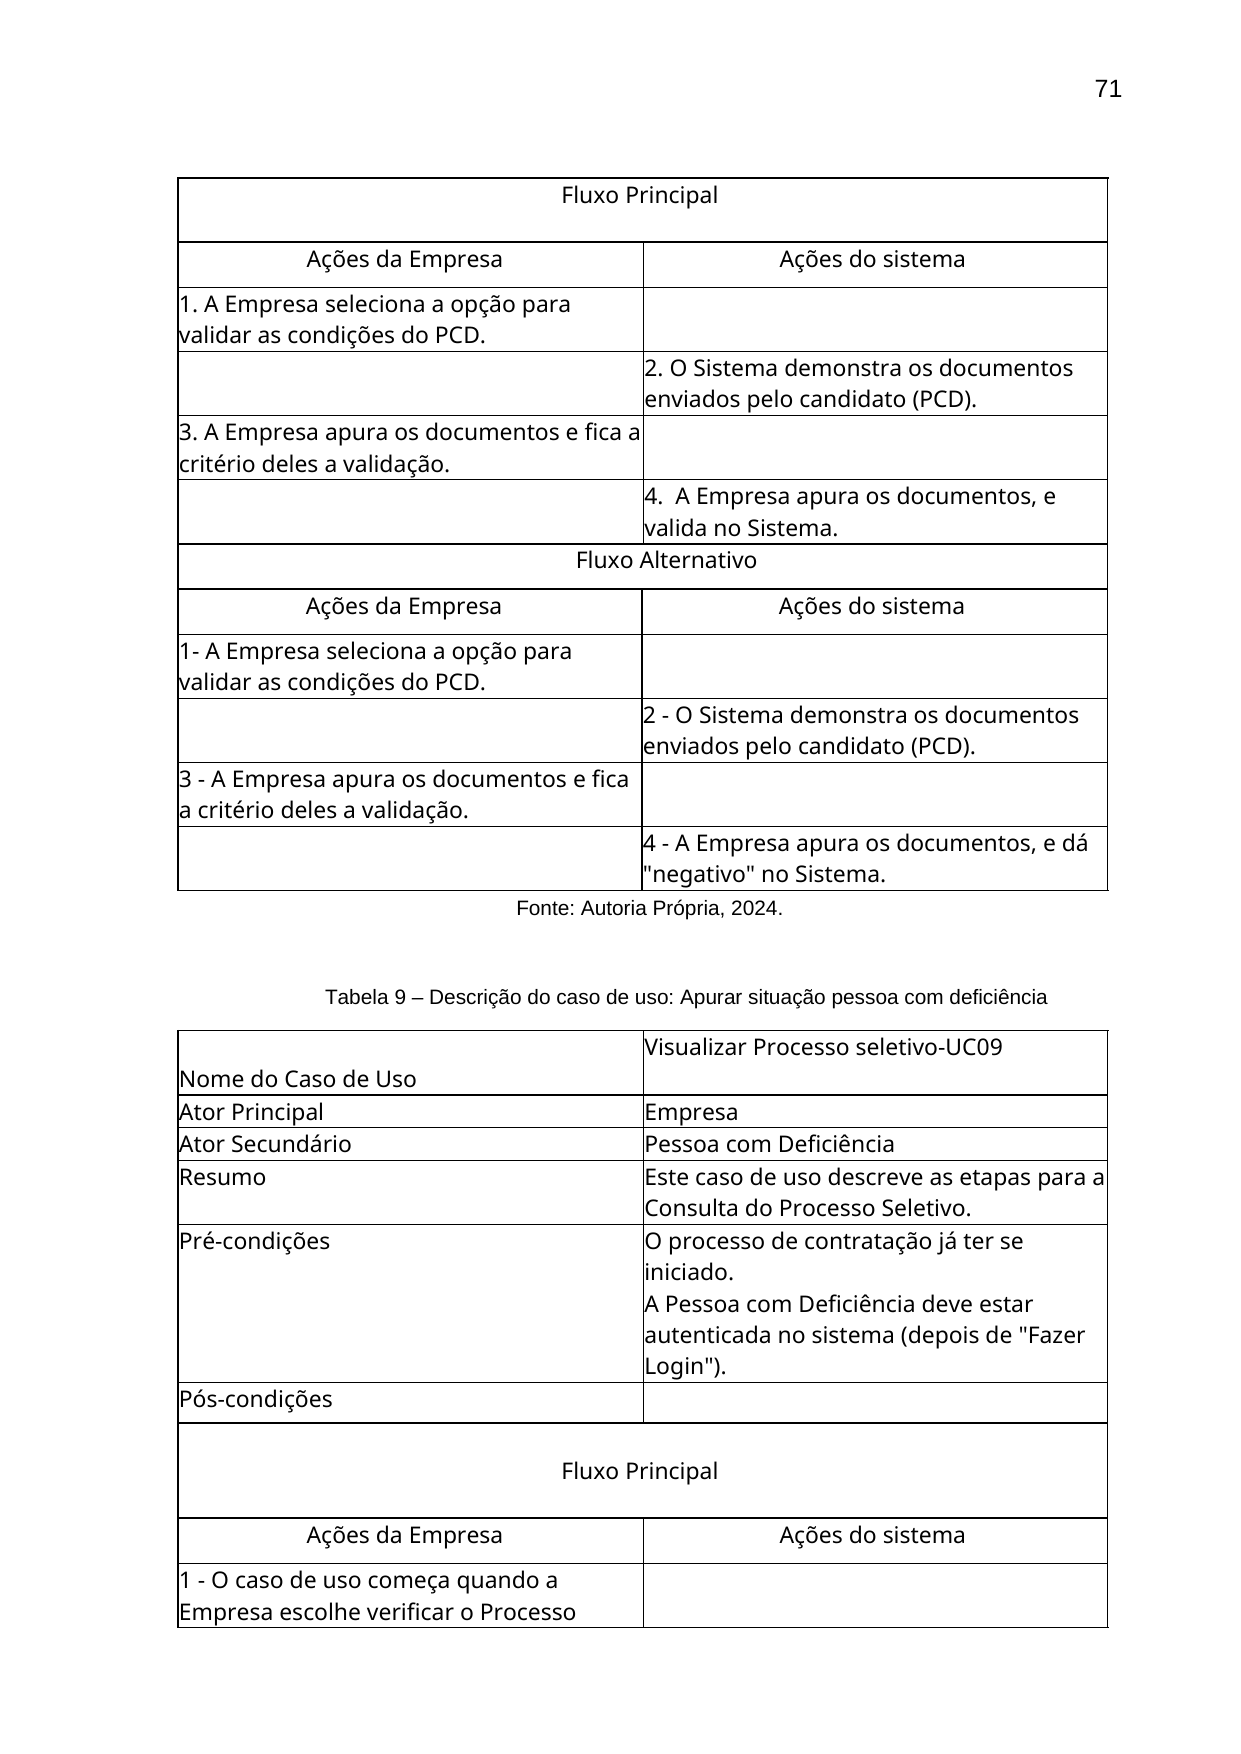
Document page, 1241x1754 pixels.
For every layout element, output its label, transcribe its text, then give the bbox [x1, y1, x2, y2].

table_cell Ações do sistema [643, 590, 1107, 633]
table_cell Ator Principal [179, 1096, 643, 1127]
table_cell Ator Secundário [179, 1128, 643, 1159]
table_header Nome do Caso de Uso [179, 1031, 643, 1094]
table_cell [179, 352, 643, 415]
table_cell [643, 635, 1107, 697]
table_cell [643, 763, 1107, 826]
table_cell Fluxo Alternativo [179, 545, 1107, 588]
table_cell Pós-condições [179, 1383, 643, 1422]
table_cell 4 - A Empresa apura os documentos, e dá "negativo" no Sistema. [643, 827, 1107, 890]
table_cell Ações do sistema [644, 1519, 1107, 1563]
table_cell Pessoa com Deficiência [644, 1128, 1107, 1159]
table_cell 4. A Empresa apura os documentos, e valida no Sistema. [644, 480, 1107, 543]
table_cell [179, 699, 641, 762]
table_header Visualizar Processo seletivo-UC09 [644, 1031, 1107, 1094]
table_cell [179, 1564, 643, 1627]
table_cell Ações da Empresa [179, 1519, 643, 1563]
table_cell [644, 1383, 1107, 1422]
table_cell [644, 1564, 1107, 1627]
table_cell 1. A Empresa seleciona a opção para validar as condições do PCD. [179, 288, 643, 351]
table_cell [179, 827, 641, 890]
table_cell Fluxo Principal [179, 1424, 1107, 1517]
table_cell [644, 288, 1107, 351]
table_cell Empresa [644, 1096, 1107, 1127]
table_cell 3 - A Empresa apura os documentos e fica a critério deles a validação. [179, 763, 641, 826]
table_cell 2. O Sistema demonstra os documentos enviados pelo candidato (PCD). [644, 352, 1107, 415]
text Tabela 9 – Descrição do caso de uso: Apurar situação pessoa com deficiência [177, 985, 1122, 1009]
table_cell 3. A Empresa apura os documentos e fica a critério deles a validação. [179, 416, 643, 479]
table_cell Ações da Empresa [179, 243, 643, 287]
table_cell Ações do sistema [644, 243, 1107, 287]
table_cell 1- A Empresa seleciona a opção para validar as condições do PCD. [179, 635, 641, 697]
table_cell Ações da Empresa [179, 590, 641, 633]
table_cell O processo de contratação já ter se iniciado. A Pessoa com Deficiência deve estar autenticada no sistema (depois de "Fazer Login"). [644, 1225, 1107, 1381]
table_cell Pré-condições [179, 1225, 643, 1381]
table_cell [644, 416, 1107, 479]
table_cell Fluxo Principal [179, 179, 1107, 241]
table_cell [179, 480, 643, 543]
table_cell Este caso de uso descreve as etapas para a Consulta do Processo Seletivo. [644, 1161, 1107, 1223]
table_cell Resumo [179, 1161, 643, 1223]
text Fonte: Autoria Própria, 2024. [177, 891, 1122, 922]
table_cell 2 - O Sistema demonstra os documentos enviados pelo candidato (PCD). [643, 699, 1107, 762]
